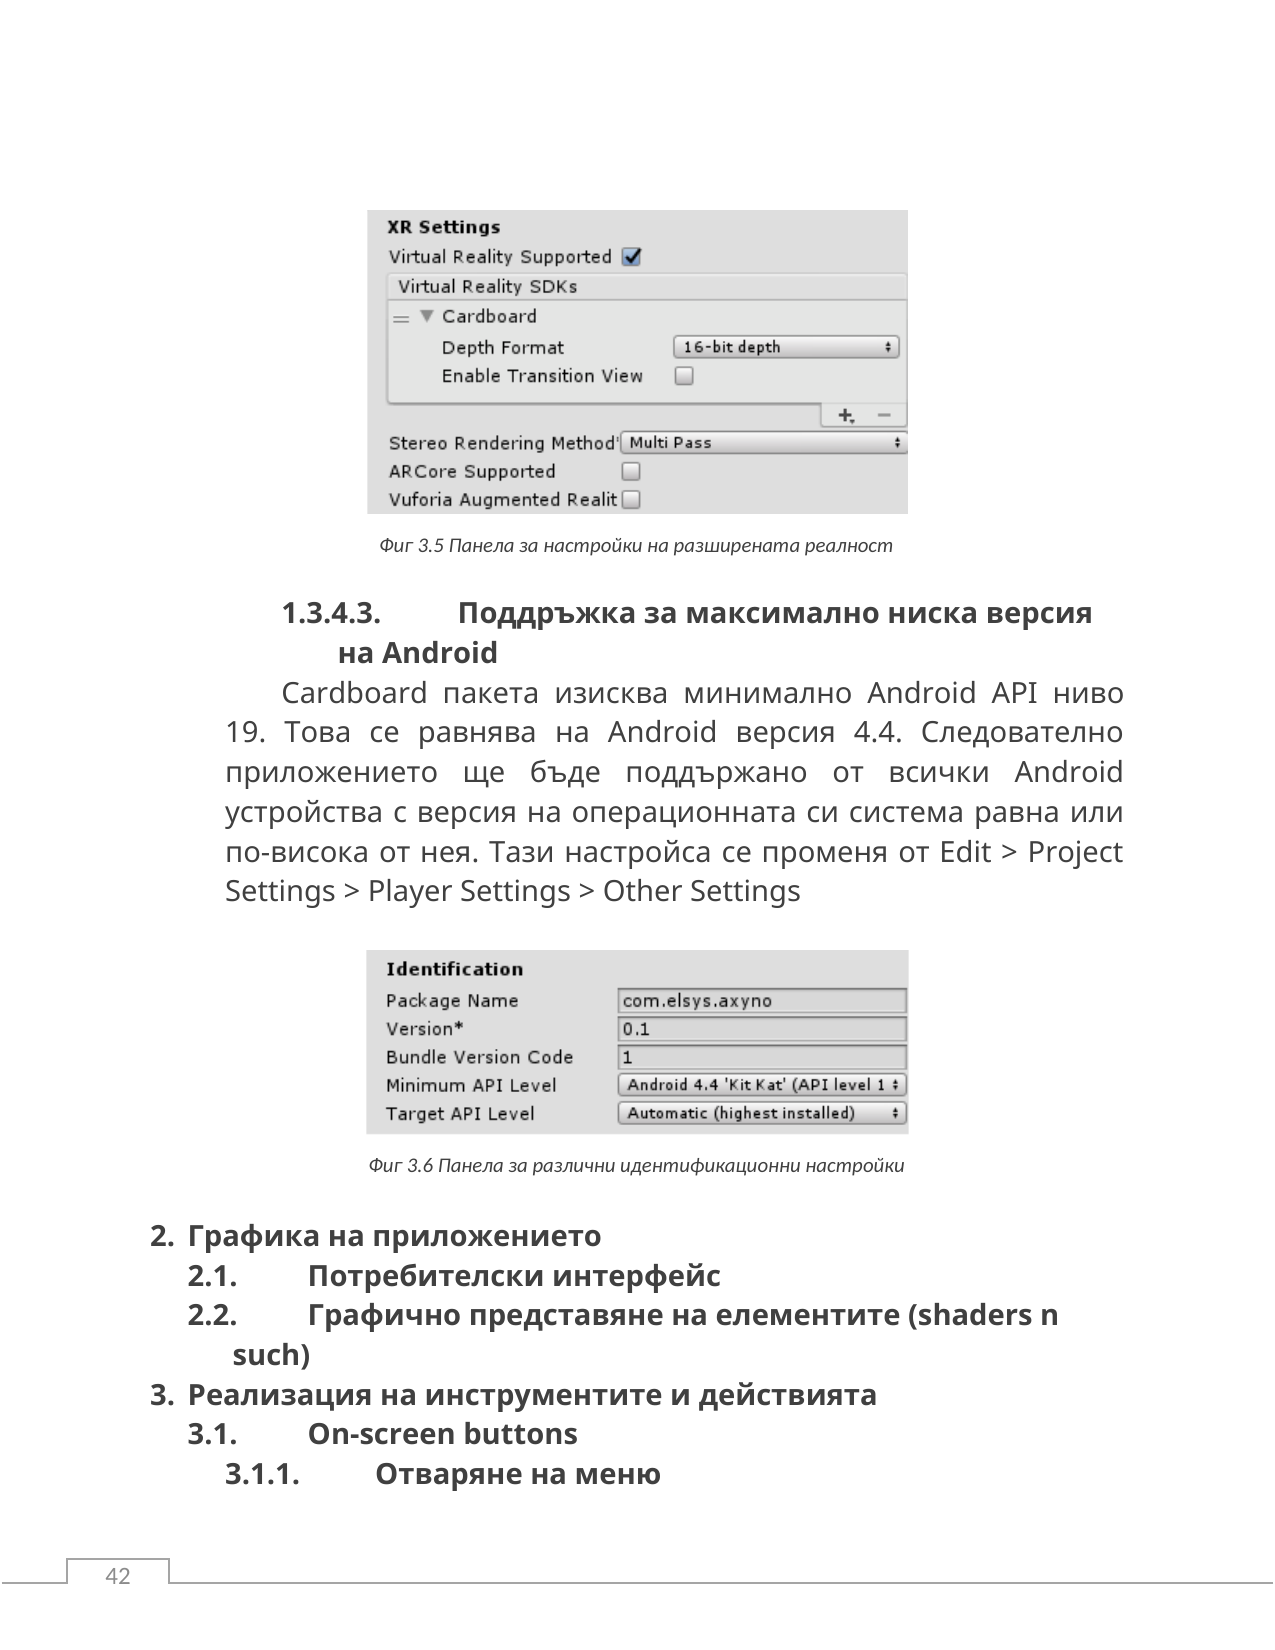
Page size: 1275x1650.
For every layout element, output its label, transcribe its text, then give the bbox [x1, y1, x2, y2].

list Отваряне на меню [225, 1453, 1125, 1493]
list Потребителски интерфейс [187, 1255, 1125, 1294]
list Реализация на инструментите и действията [150, 1374, 1125, 1414]
list Графика на приложението [150, 1215, 1125, 1255]
list On-screen buttons [187, 1414, 1125, 1453]
picture [367, 210, 908, 514]
list Поддръжка за максимално ниска версия на Android [281, 593, 1125, 672]
list Графично представяне на елементите (shaders n such) [187, 1294, 1125, 1374]
text Cardboard пакета изисква минимално Android API ниво 19. Това се равнява на Android версия 4.4. Следователно приложението ще бъде поддържано от всички Android устройства с версия на операционната си система равна или по-висока от нея. Тази настройса се променя от Edit > Project Settings > Player Settings > Other Settings [225, 672, 1125, 910]
picture [366, 950, 909, 1136]
